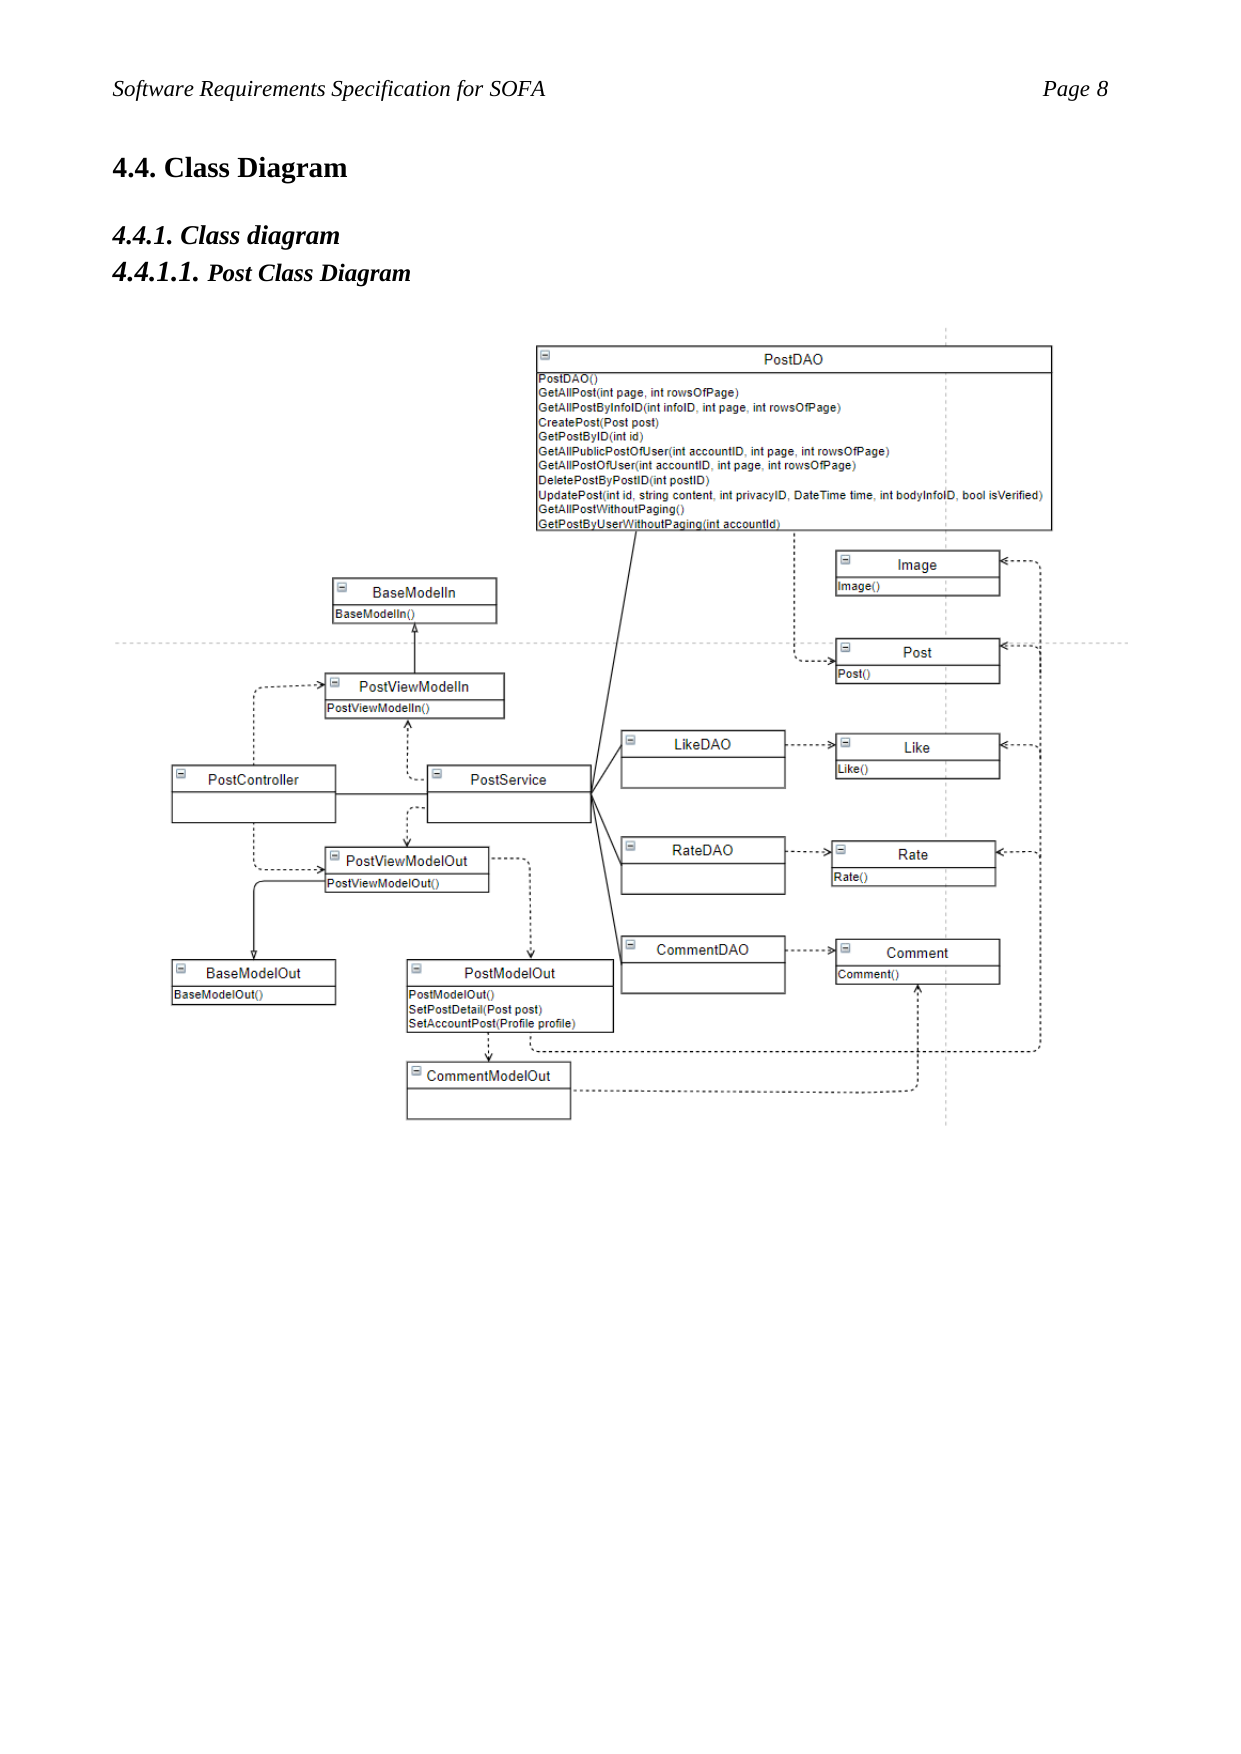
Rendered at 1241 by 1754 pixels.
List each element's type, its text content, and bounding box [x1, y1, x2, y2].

text 4.4.1. Class diagram [112, 219, 1128, 250]
text 4.4.1.1. Post Class Diagram [112, 254, 1128, 288]
subtitle 4.4. Class Diagram [112, 150, 1128, 183]
picture [112, 326, 1128, 1128]
